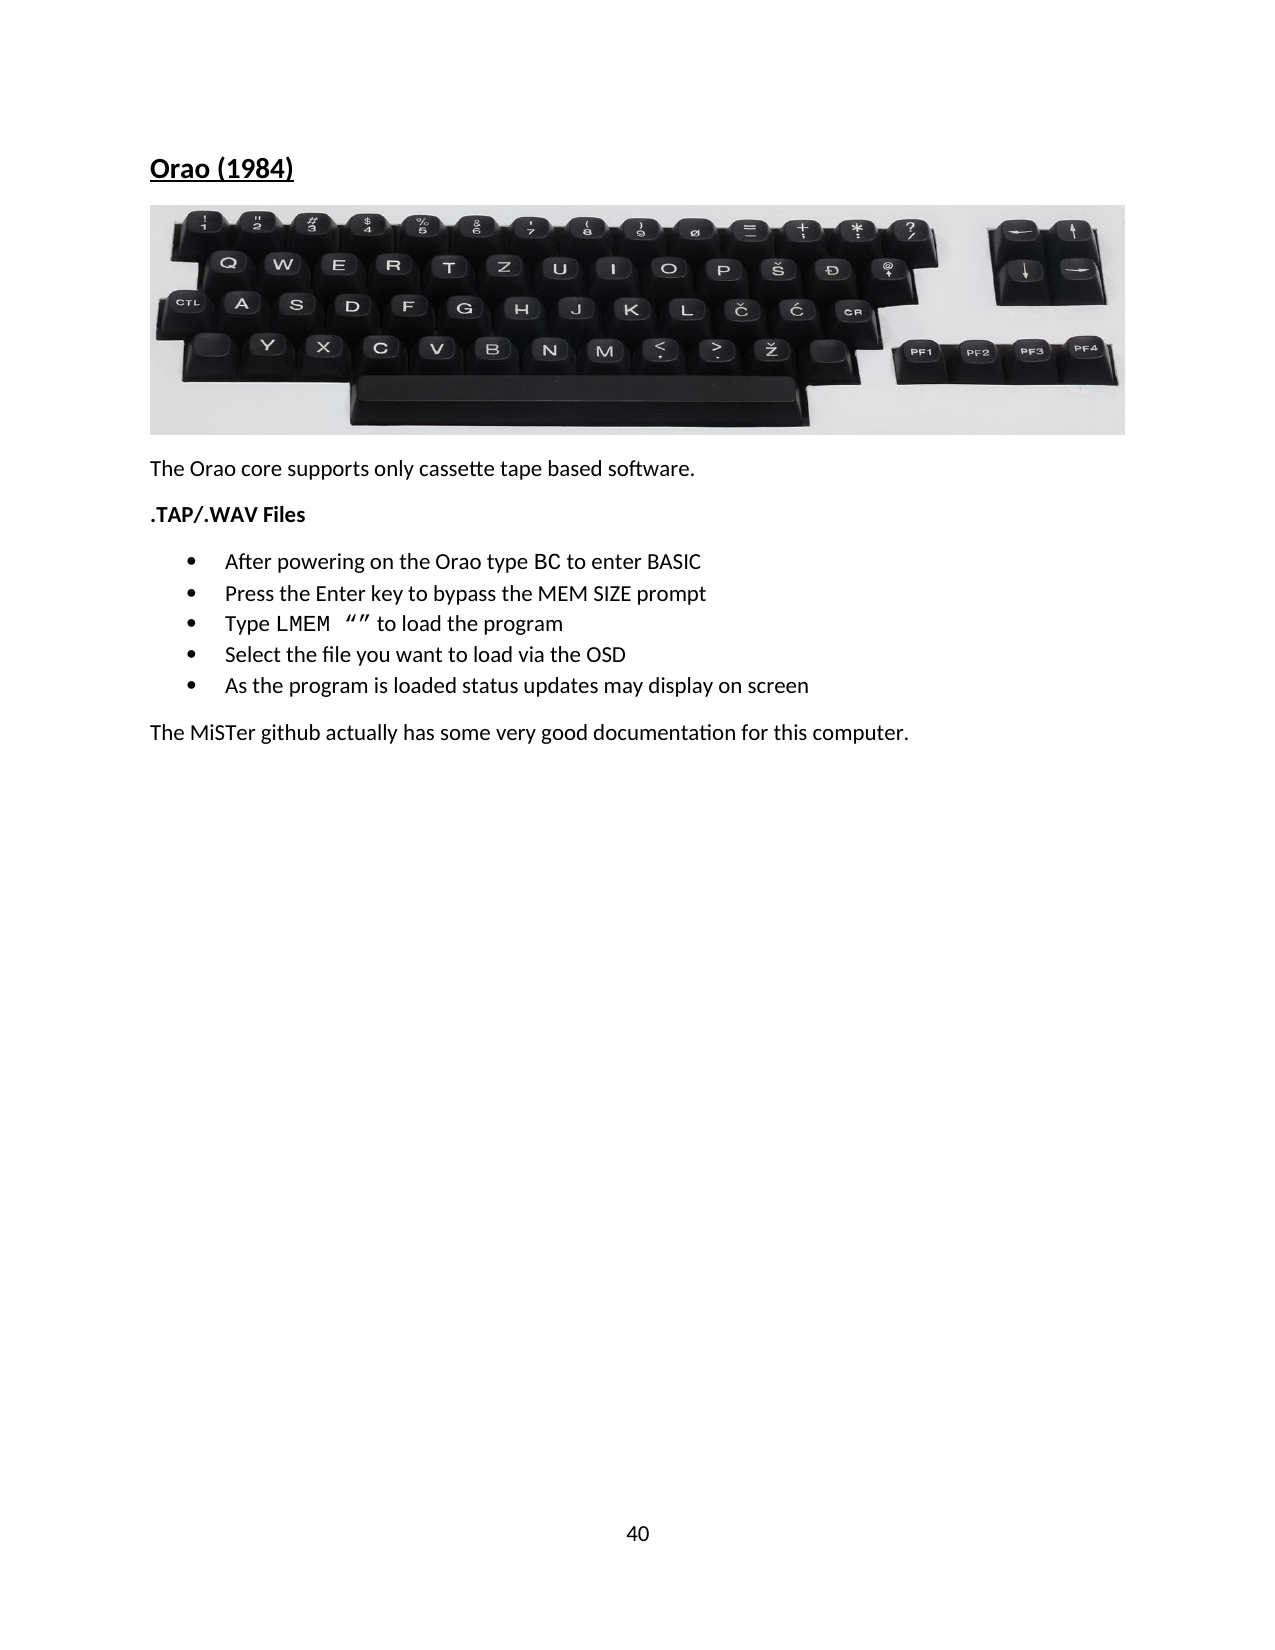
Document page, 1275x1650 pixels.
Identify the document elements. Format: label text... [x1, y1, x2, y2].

list Select the file you want to load via the OSD [187, 641, 1125, 668]
list After powering on the Orao type BC to enter BASIC [187, 547, 1125, 577]
list Type LMEM “” to load the program [187, 609, 1125, 638]
text The MiSTer github actually has some very good documentation for this computer. [150, 718, 1125, 746]
text Orao (1984) [150, 150, 1125, 186]
text The Orao core supports only cassette tape based software. [150, 454, 1125, 482]
picture [150, 205, 1125, 435]
list Press the Enter key to bypass the MEM SIZE prompt [187, 579, 1125, 607]
text .TAP/.WAV Files [150, 501, 1125, 528]
list As the program is loaded status updates may display on screen [187, 671, 1125, 699]
